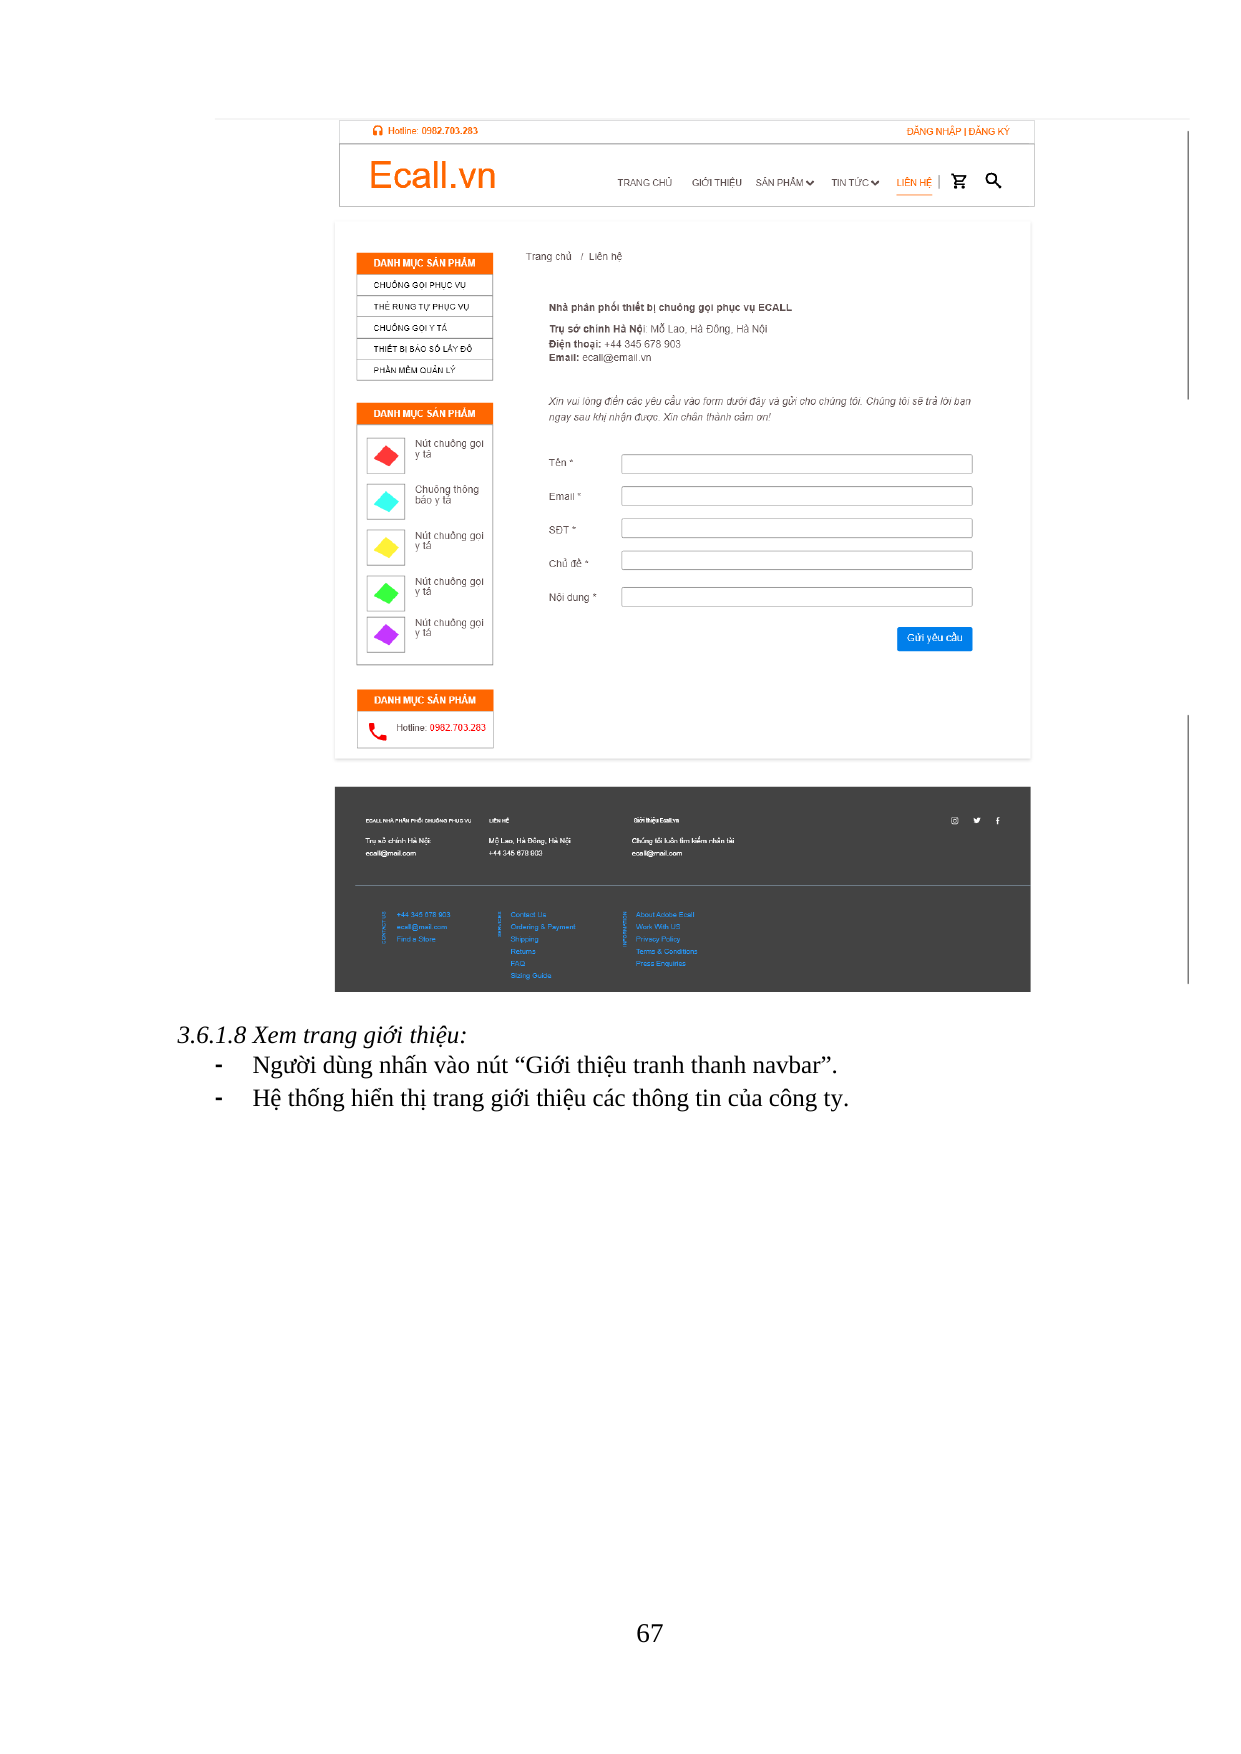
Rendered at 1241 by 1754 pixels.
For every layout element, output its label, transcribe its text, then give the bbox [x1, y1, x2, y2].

list Người dùng nhấn vào nút “Giới thiệu tranh thanh navbar”. [215, 1049, 1122, 1079]
list Hệ thống hiển thị trang giới thiệu các thông tin của công ty. [215, 1082, 1122, 1112]
picture [214, 118, 1190, 992]
text 3.6.1.8 Xem trang giới thiệu: [177, 1020, 1122, 1049]
